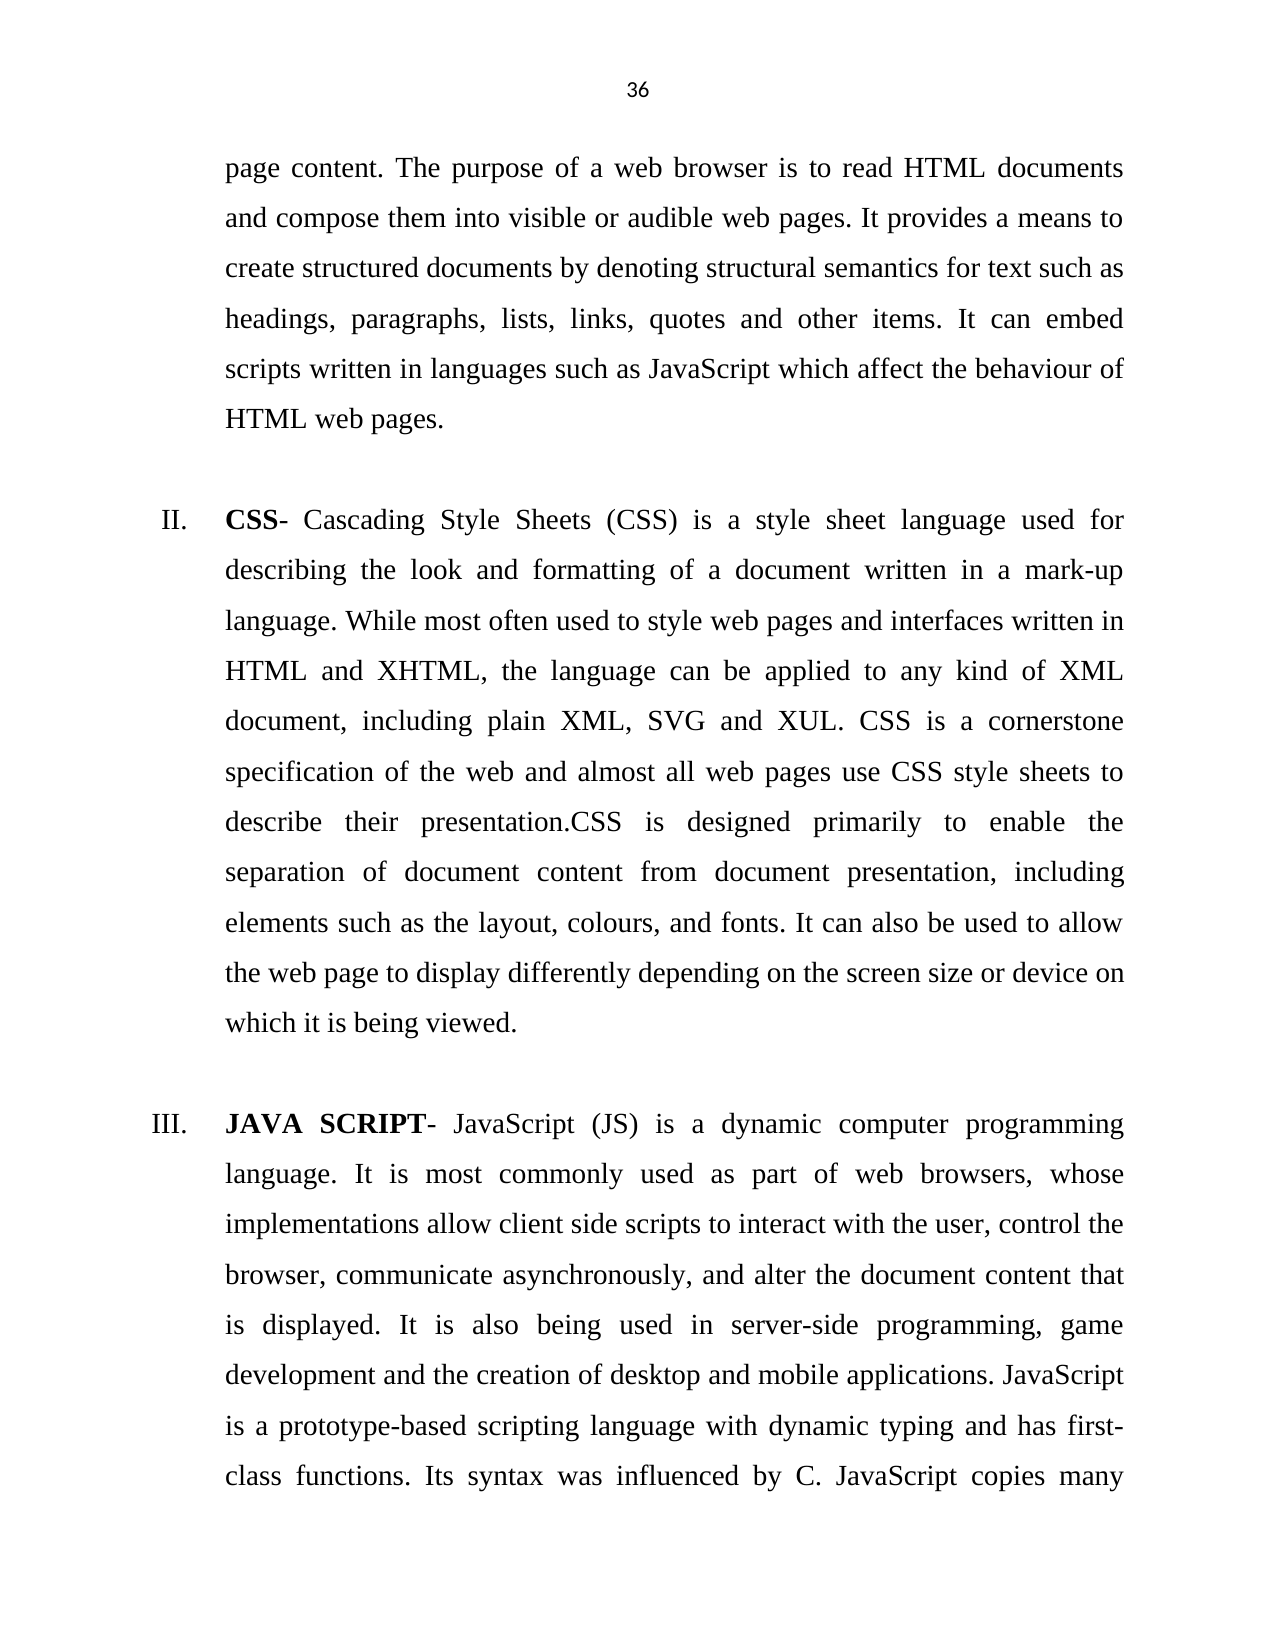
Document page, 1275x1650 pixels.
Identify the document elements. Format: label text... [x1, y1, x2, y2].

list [187, 1106, 1125, 1492]
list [187, 150, 1125, 435]
list CSS- Cascading Style Sheets (CSS) is a style sheet language used for describing the look and formatting of a document written in a mark-up language. While most often used to style web pages and interfaces written in HTML and XHTML, the language can be applied to any kind of XML document, including plain XML, SVG and XUL. CSS is a cornerstone specification of the web and almost all web pages use CSS style sheets to describe their presentation.CSS is designed primarily to enable the separation of document content from document presentation, including elements such as the layout, colours, and fonts. It can also be used to allow the web page to display differently depending on the screen size or device on which it is being viewed. [187, 502, 1125, 1039]
